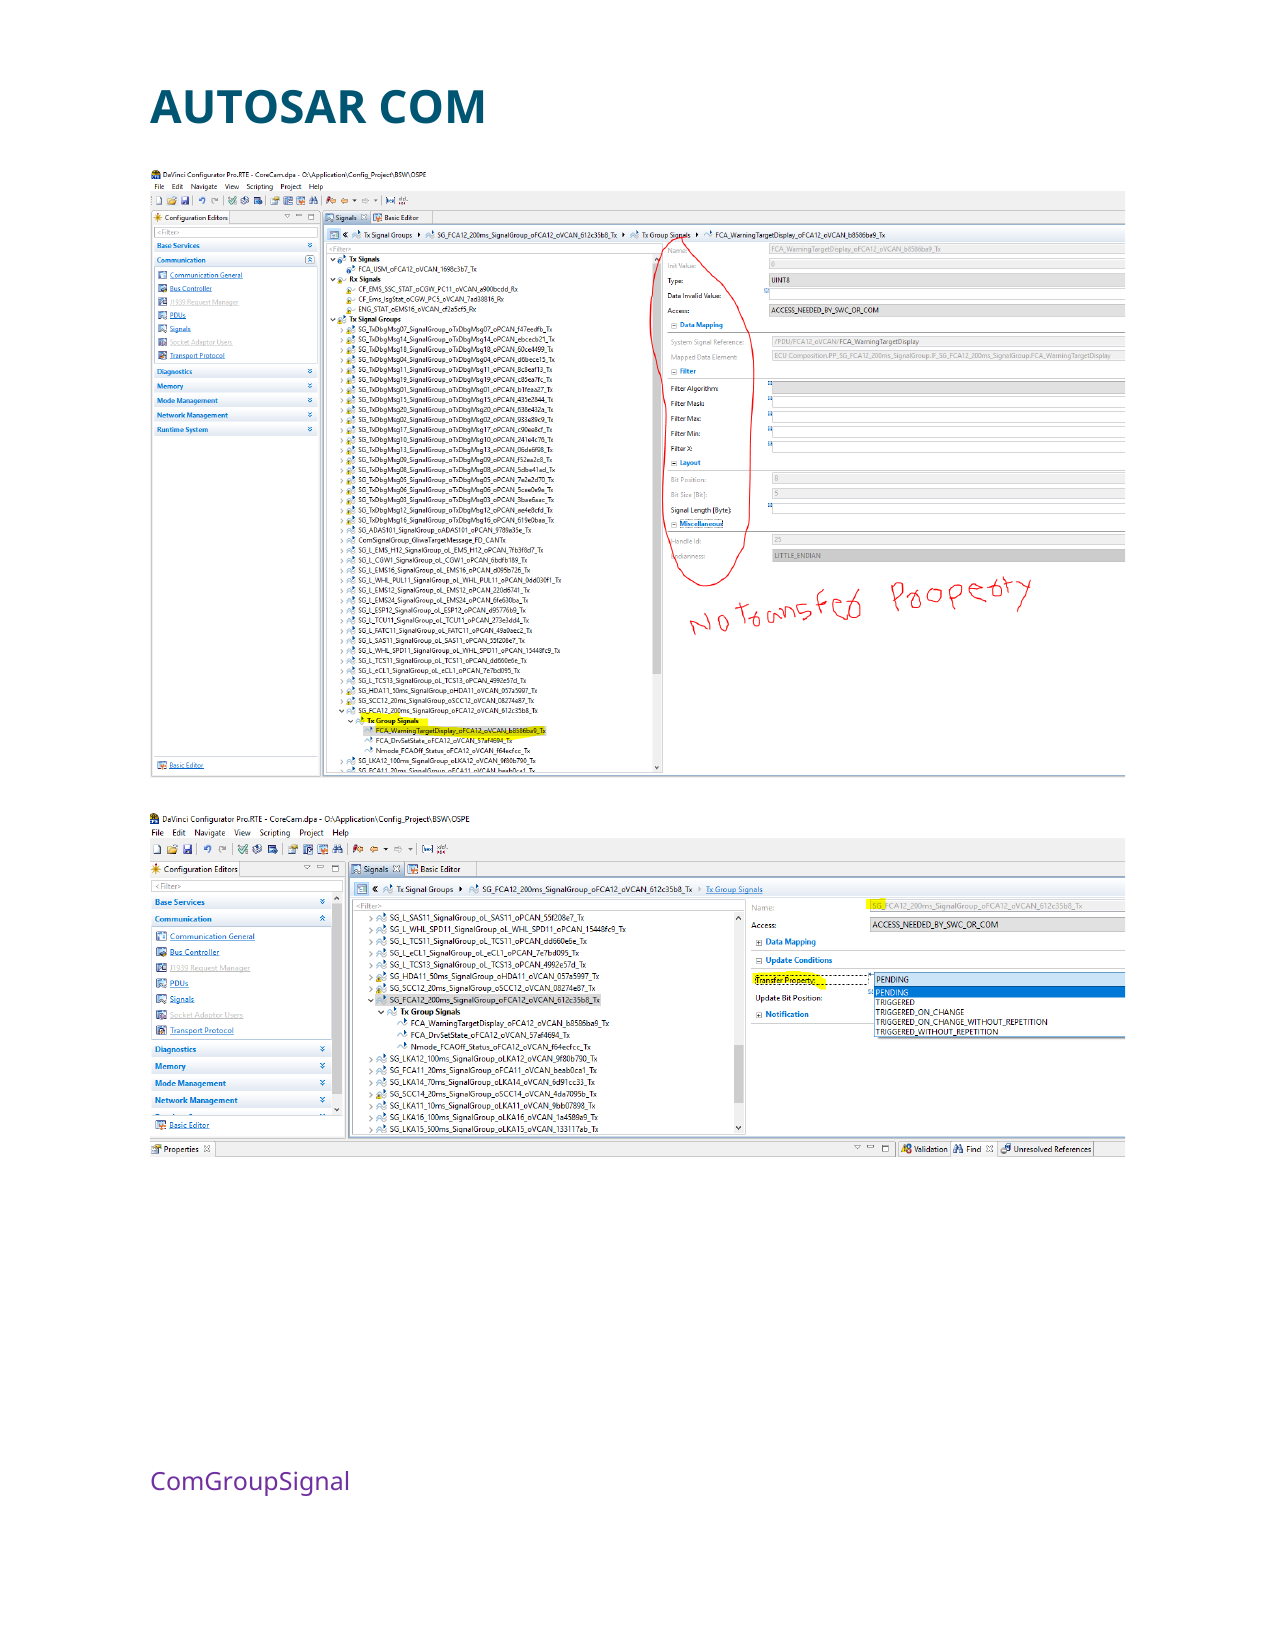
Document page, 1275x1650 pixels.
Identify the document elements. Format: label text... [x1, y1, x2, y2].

picture [150, 811, 1125, 1157]
picture [150, 168, 1125, 778]
text ComGroupSignal [150, 1463, 1125, 1497]
